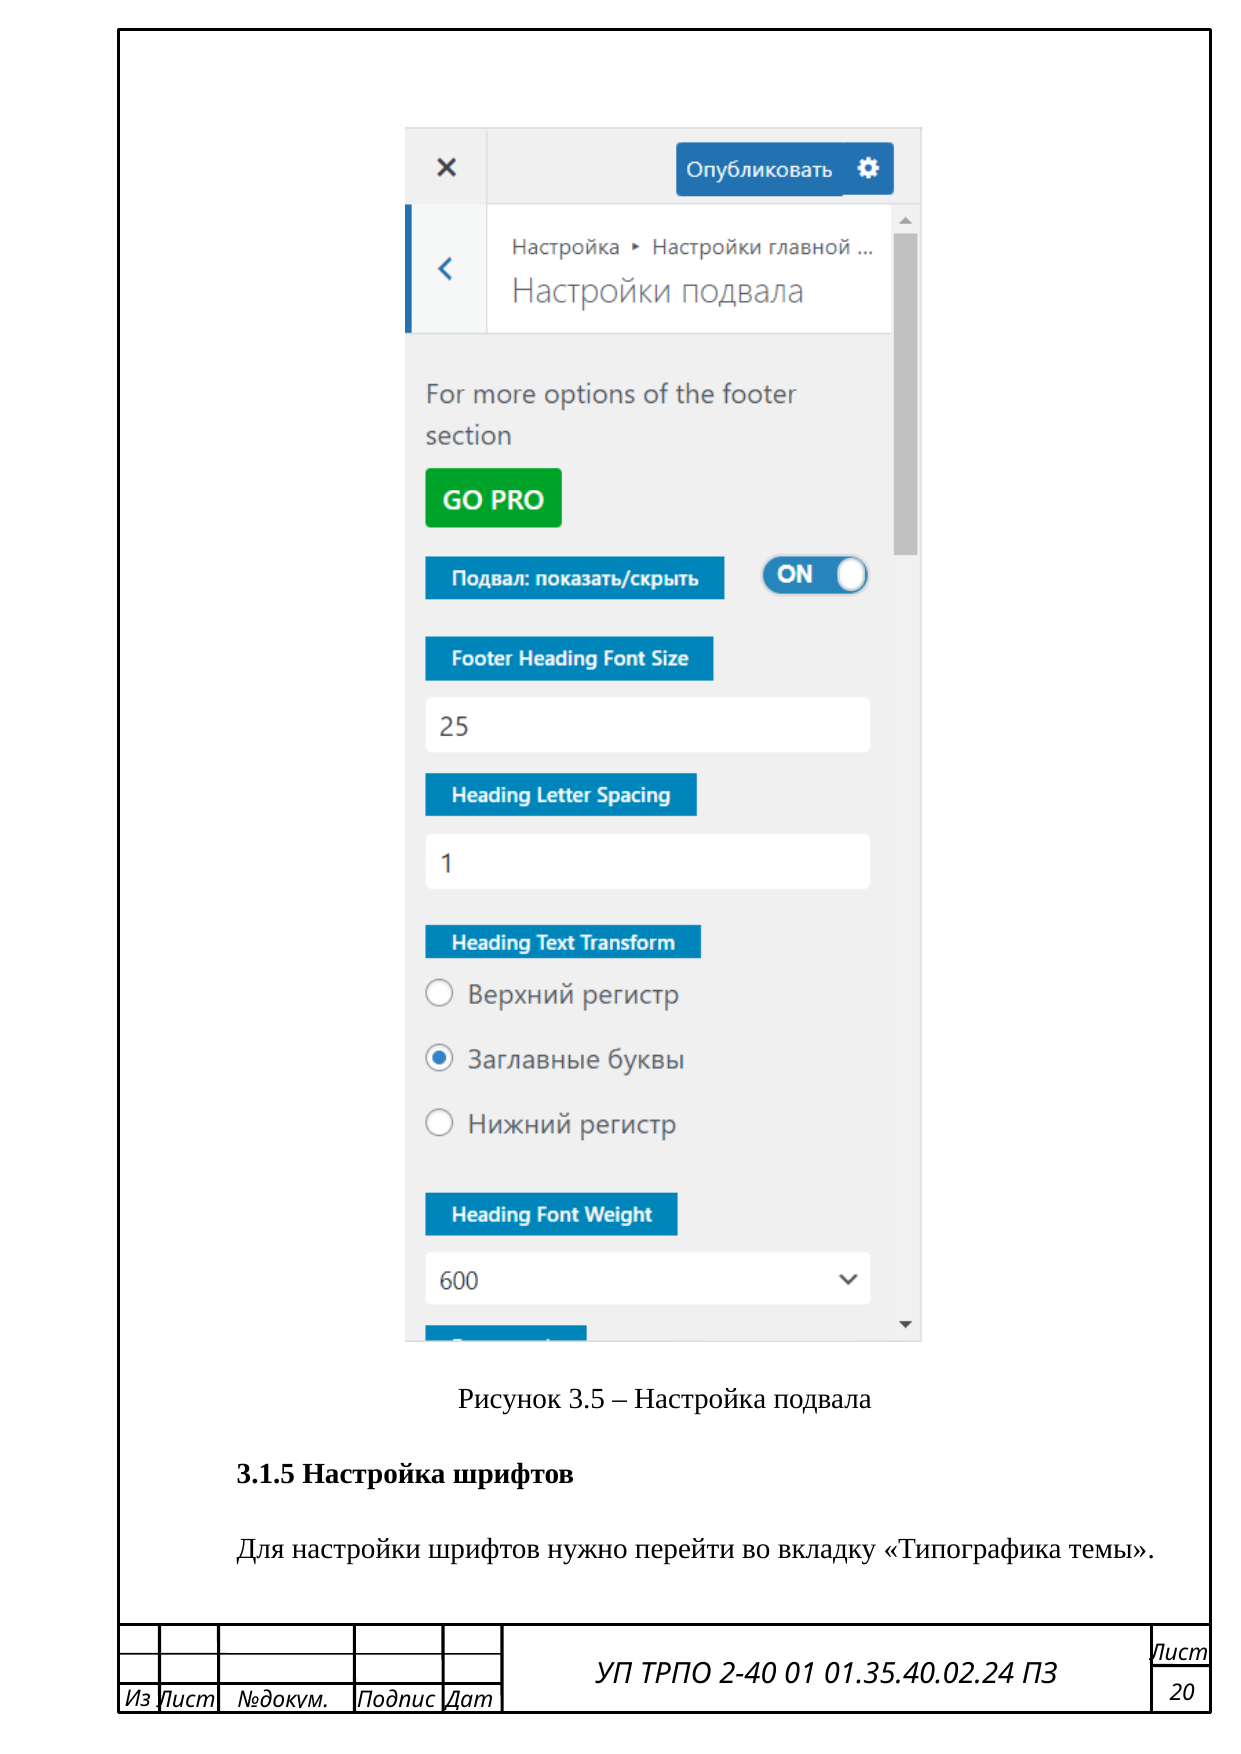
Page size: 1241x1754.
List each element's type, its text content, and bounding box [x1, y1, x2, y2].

text Для настройки шрифтов нужно перейти во вкладку «Типографика темы». [148, 1529, 1181, 1566]
picture [405, 126, 923, 1342]
text Рисунок 3.5 – Настройка подвала [148, 1379, 1181, 1416]
text 3.1.5 Настройка шрифтов [148, 1454, 1181, 1491]
